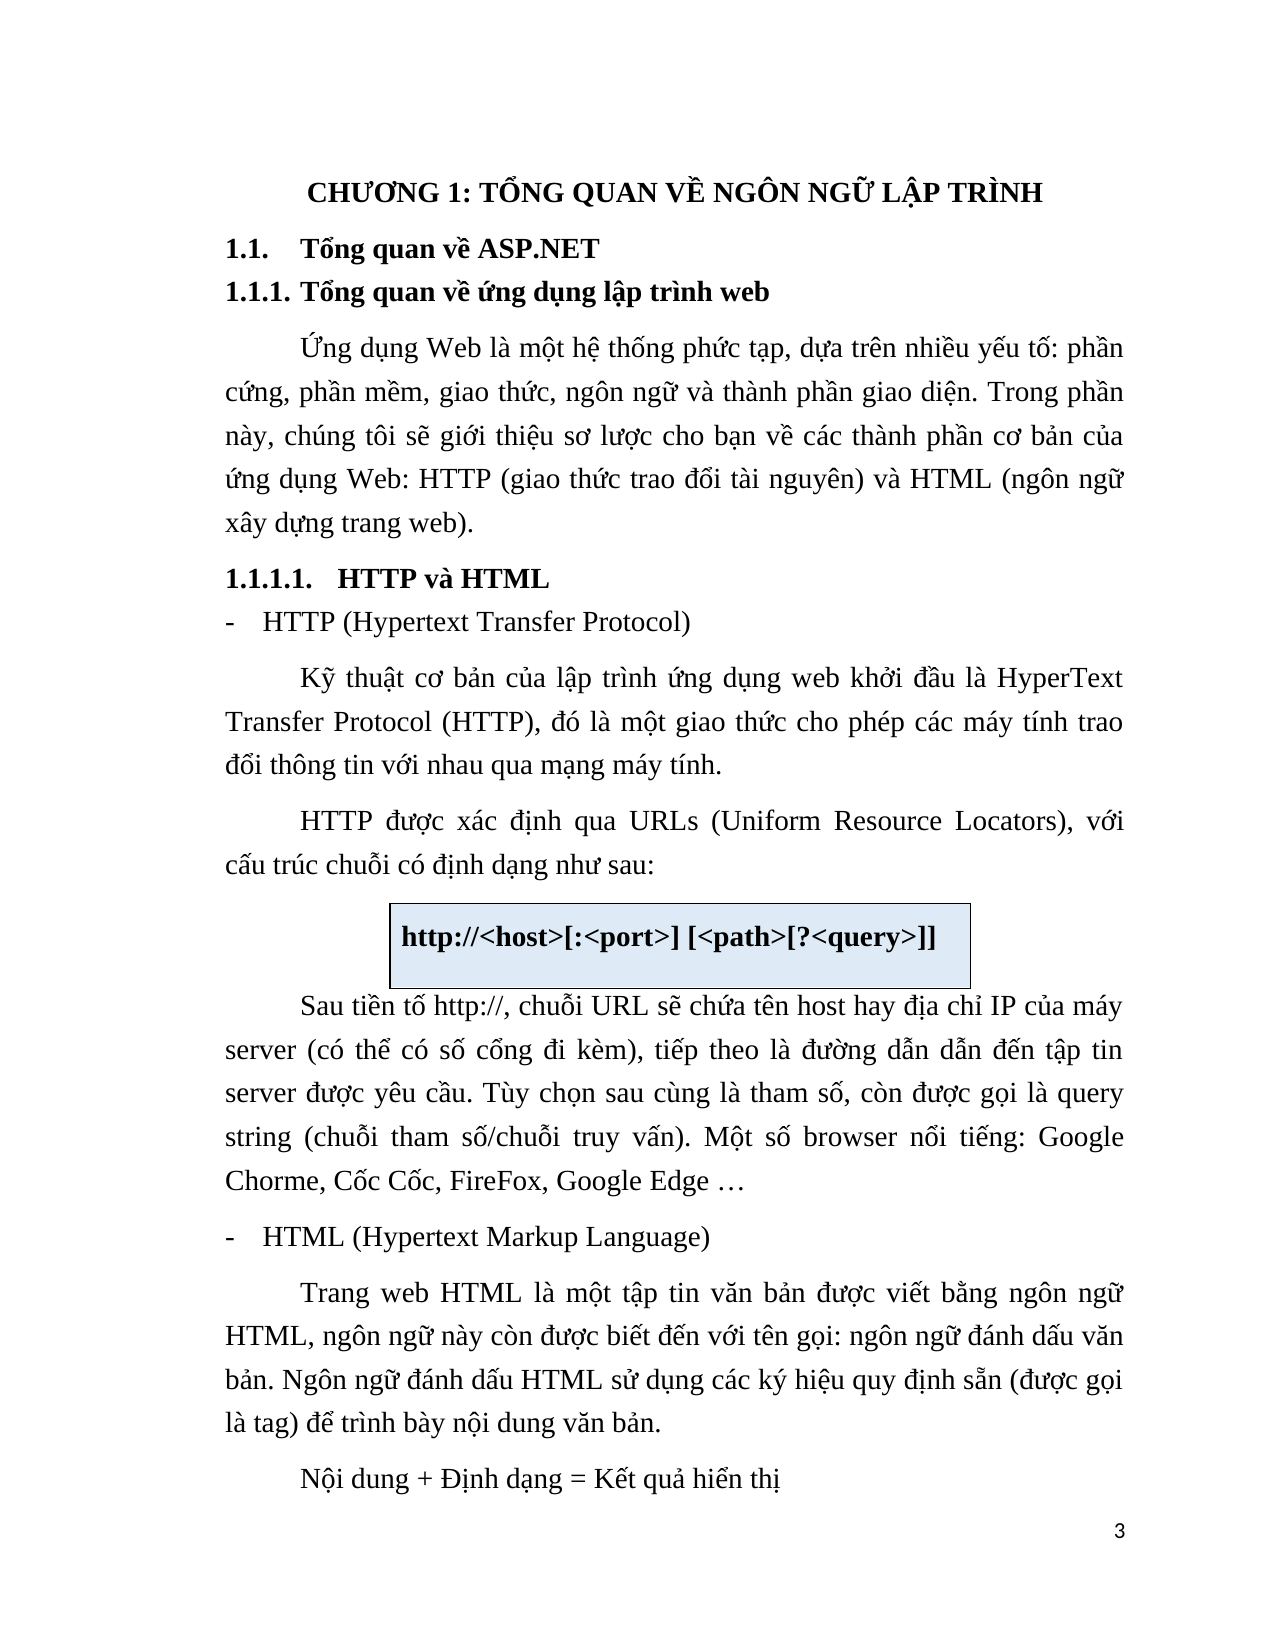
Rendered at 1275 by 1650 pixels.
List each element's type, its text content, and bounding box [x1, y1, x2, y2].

list Tổng quan về ASP.NET [225, 231, 1125, 264]
list Tổng quan về ứng dụng lập trình web [225, 274, 1125, 308]
text Kỹ thuật cơ bản của lập trình ứng dụng web khởi đầu là HyperText Transfer Protocol (HTTP), đó là một giao thức cho phép các máy tính trao đổi thông tin với nhau qua mạng máy tính. [225, 660, 1125, 781]
list HTTP và HTML [225, 561, 1125, 594]
text Sau tiền tố http://, chuỗi URL sẽ chứa tên host hay địa chỉ IP của máy server (có thể có số cổng đi kèm), tiếp theo là đường dẫn dẫn đến tập tin server được yêu cầu. Tùy chọn sau cùng là tham số, còn được gọi là query string (chuỗi tham số/chuỗi truy vấn). Một số browser nổi tiếng: Google Chorme, Cốc Cốc, FireFox, Google Edge … [225, 988, 1125, 1196]
list HTTP (Hypertext Transfer Protocol) [225, 604, 1125, 638]
text Nội dung + Định dạng = Kết quả hiển thị [225, 1461, 1125, 1495]
list HTML (Hypertext Markup Language) [225, 1219, 1125, 1252]
table_header http://<host>[:<port>] [<path>[?<query>]] [391, 904, 970, 987]
text Ứng dụng Web là một hệ thống phức tạp, dựa trên nhiều yếu tố: phần cứng, phần mềm, giao thức, ngôn ngữ và thành phần giao diện. Trong phần này, chúng tôi sẽ giới thiệu sơ lược cho bạn về các thành phần cơ bản của ứng dụng Web: HTTP (giao thức trao đổi tài nguyên) và HTML (ngôn ngữ xây dựng trang web). [225, 331, 1125, 538]
text Trang web HTML là một tập tin văn bản được viết bằng ngôn ngữ HTML, ngôn ngữ này còn được biết đến với tên gọi: ngôn ngữ đánh dấu văn bản. Ngôn ngữ đánh dấu HTML sử dụng các ký hiệu quy định sẵn (được gọi là tag) để trình bày nội dung văn bản. [225, 1275, 1125, 1439]
subtitle CHƯƠNG 1: TỔNG QUAN VỀ NGÔN NGỮ LẬP TRÌNH [225, 175, 1125, 208]
text HTTP được xác định qua URLs (Uniform Resource Locators), với cấu trúc chuỗi có định dạng như sau: [225, 803, 1125, 881]
